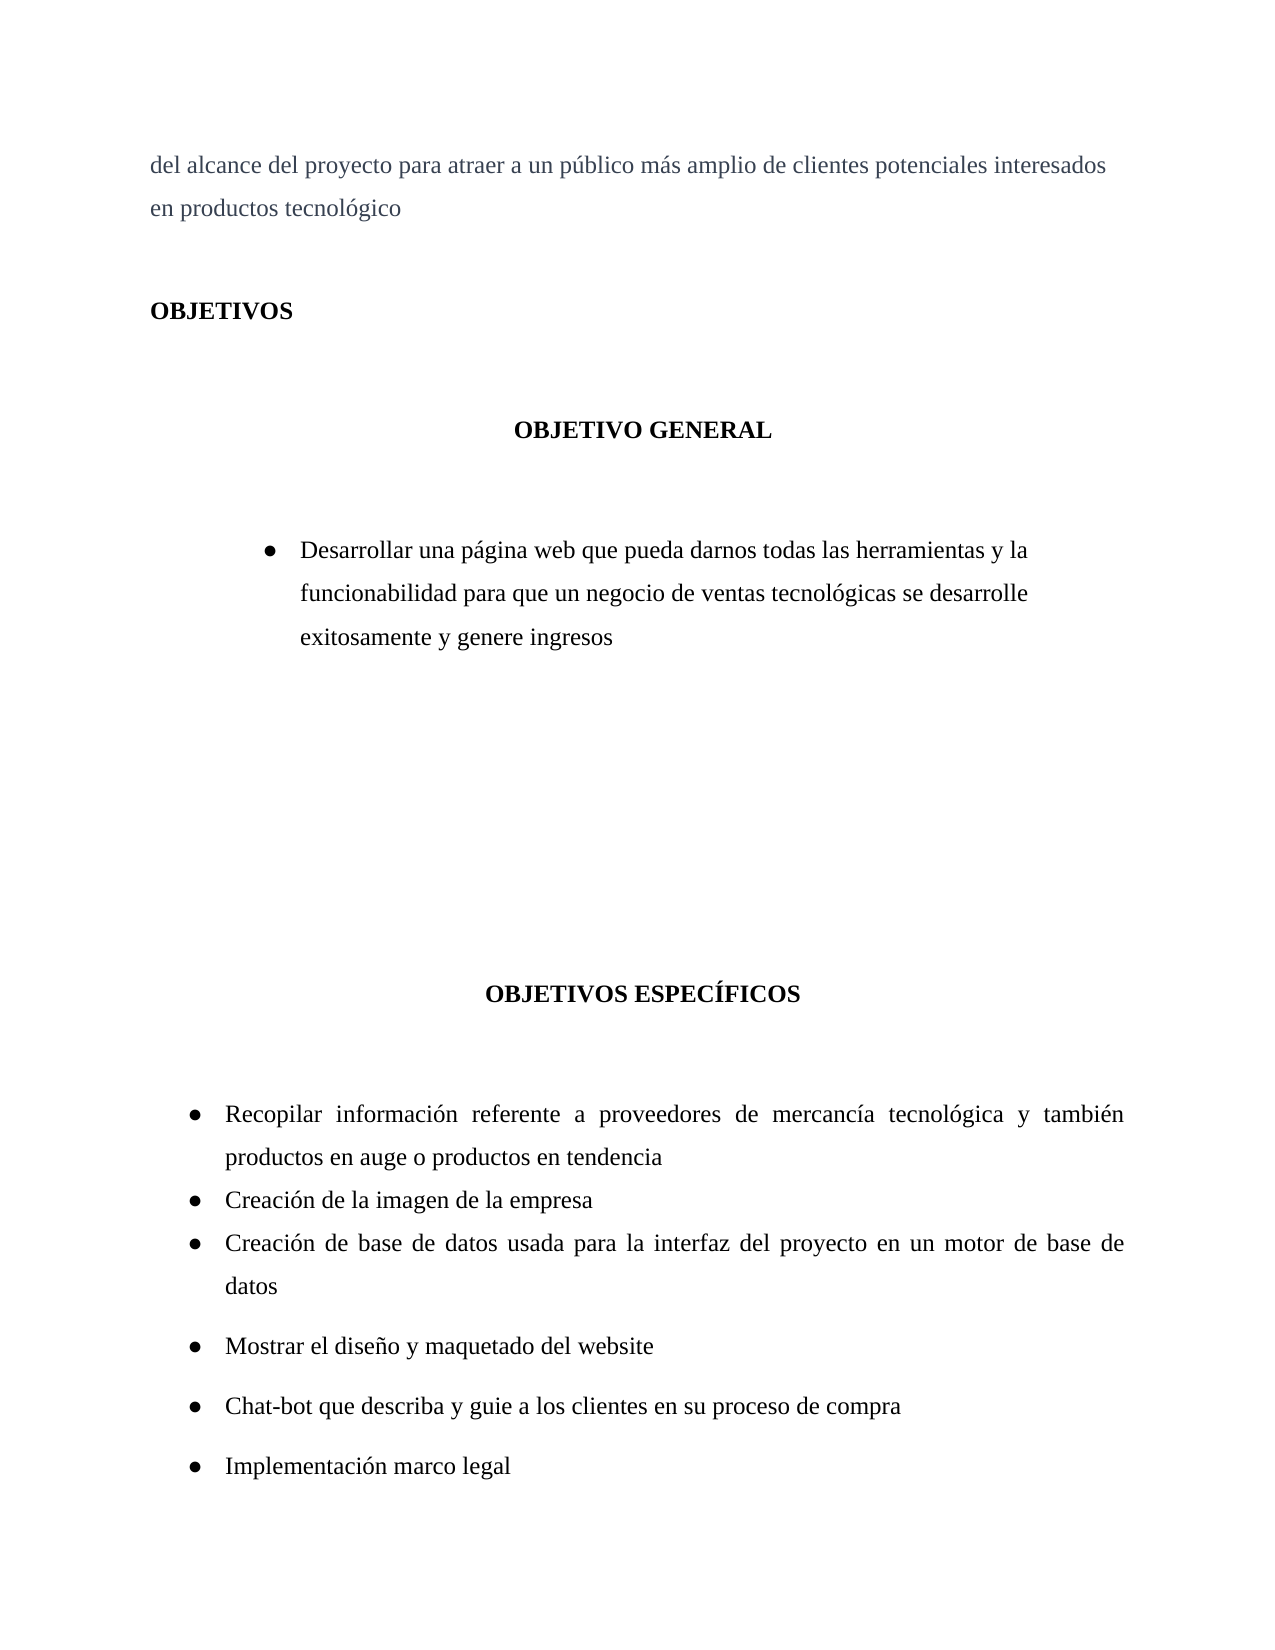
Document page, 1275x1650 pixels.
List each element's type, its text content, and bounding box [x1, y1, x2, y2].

list Implementación marco legal [187, 1451, 1125, 1479]
list Creación de base de datos usada para la interfaz del proyecto en un motor de base de datos [187, 1228, 1125, 1300]
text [150, 150, 1125, 222]
list Desarrollar una página web que pueda darnos todas las herramientas y la funcionabilidad para que un negocio de ventas tecnológicas se desarrolle exitosamente y genere ingresos [262, 535, 1125, 650]
text OBJETIVOS ESPECÍFICOS [151, 979, 1124, 1008]
text OBJETIVOS [150, 296, 1124, 325]
list Mostrar el diseño y maquetado del website [187, 1331, 1125, 1360]
text OBJETIVO GENERAL [151, 416, 1124, 444]
list Chat-bot que describa y guie a los clientes en su proceso de compra [187, 1391, 1125, 1420]
list Creación de la imagen de la empresa [187, 1185, 1125, 1214]
list Recopilar información referente a proveedores de mercancía tecnológica y también productos en auge o productos en tendencia [187, 1099, 1125, 1171]
